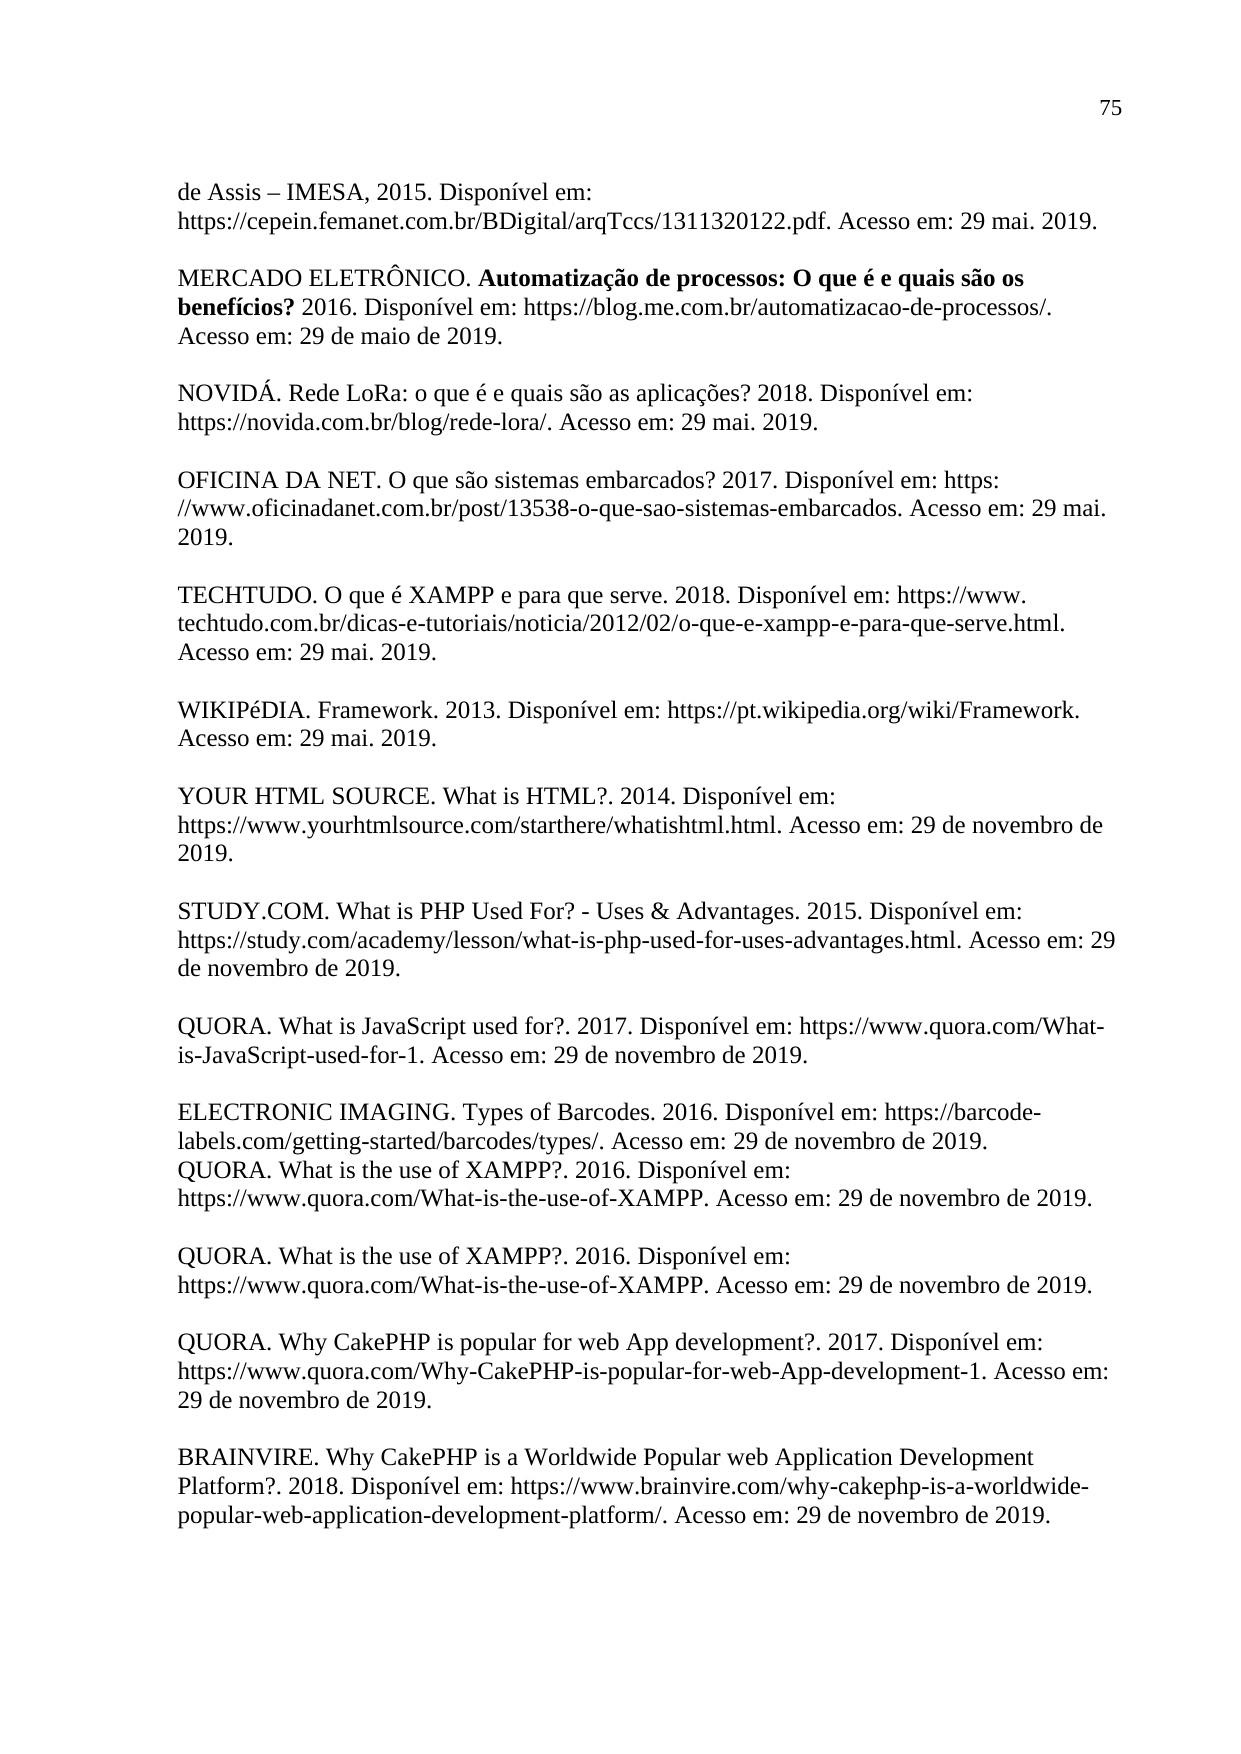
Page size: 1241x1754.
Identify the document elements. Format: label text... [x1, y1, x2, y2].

text NOVIDÁ. Rede LoRa: o que é e quais são as aplicações? 2018. Disponível em: https://novida.com.br/blog/rede-lora/. Acesso em: 29 mai. 2019. [177, 378, 1122, 436]
text STUDY.COM. What is PHP Used For? - Uses & Advantages. 2015. Disponível em: https://study.com/academy/lesson/what-is-php-used-for-uses-advantages.html. Acesso em: 29 de novembro de 2019. [177, 896, 1122, 982]
text YOUR HTML SOURCE. What is HTML?. 2014. Disponível em: https://www.yourhtmlsource.com/starthere/whatishtml.html. Acesso em: 29 de novembro de 2019. [177, 781, 1122, 867]
text MERCADO ELETRÔNICO. Automatização de processos: O que é e quais são os benefícios? 2016. Disponível em: https://blog.me.com.br/automatizacao-de-processos/. Acesso em: 29 de maio de 2019. [177, 263, 1122, 350]
text https://www.quora.com/What-is-the-use-of-XAMPP. Acesso em: 29 de novembro de 2019. [177, 1270, 1122, 1298]
text QUORA. Why CakePHP is popular for web App development?. 2017. Disponível em: https://www.quora.com/Why-CakePHP-is-popular-for-web-App-development-1. Acesso em: 29 de novembro de 2019. [177, 1327, 1122, 1413]
text TECHTUDO. O que é XAMPP e para que serve. 2018. Disponível em: https://www. techtudo.com.br/dicas-e-tutoriais/noticia/2012/02/o-que-e-xampp-e-para-que-serve.html. Acesso em: 29 mai. 2019. [177, 580, 1122, 666]
text WIKIPéDIA. Framework. 2013. Disponível em: https://pt.wikipedia.org/wiki/Framework. Acesso em: 29 mai. 2019. [177, 695, 1122, 752]
text QUORA. What is JavaScript used for?. 2017. Disponível em: https://www.quora.com/What-is-JavaScript-used-for-1. Acesso em: 29 de novembro de 2019. [177, 1011, 1122, 1068]
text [177, 177, 1122, 235]
text BRAINVIRE. Why CakePHP is a Worldwide Popular web Application Development Platform?. 2018. Disponível em: https://www.brainvire.com/why-cakephp-is-a-worldwide-popular-web-application-development-platform/. Acesso em: 29 de novembro de 2019. [177, 1442, 1122, 1528]
text https://www.quora.com/What-is-the-use-of-XAMPP. Acesso em: 29 de novembro de 2019. [177, 1183, 1122, 1212]
text OFICINA DA NET. O que são sistemas embarcados? 2017. Disponível em: https: //www.oficinadanet.com.br/post/13538-o-que-sao-sistemas-embarcados. Acesso em: 29 mai. 2019. [177, 465, 1122, 551]
text QUORA. What is the use of XAMPP?. 2016. Disponível em: [177, 1241, 1122, 1270]
text ELECTRONIC IMAGING. Types of Barcodes. 2016. Disponível em: https://barcode-labels.com/getting-started/barcodes/types/. Acesso em: 29 de novembro de 2019. [177, 1097, 1122, 1155]
text QUORA. What is the use of XAMPP?. 2016. Disponível em: [177, 1155, 1122, 1183]
